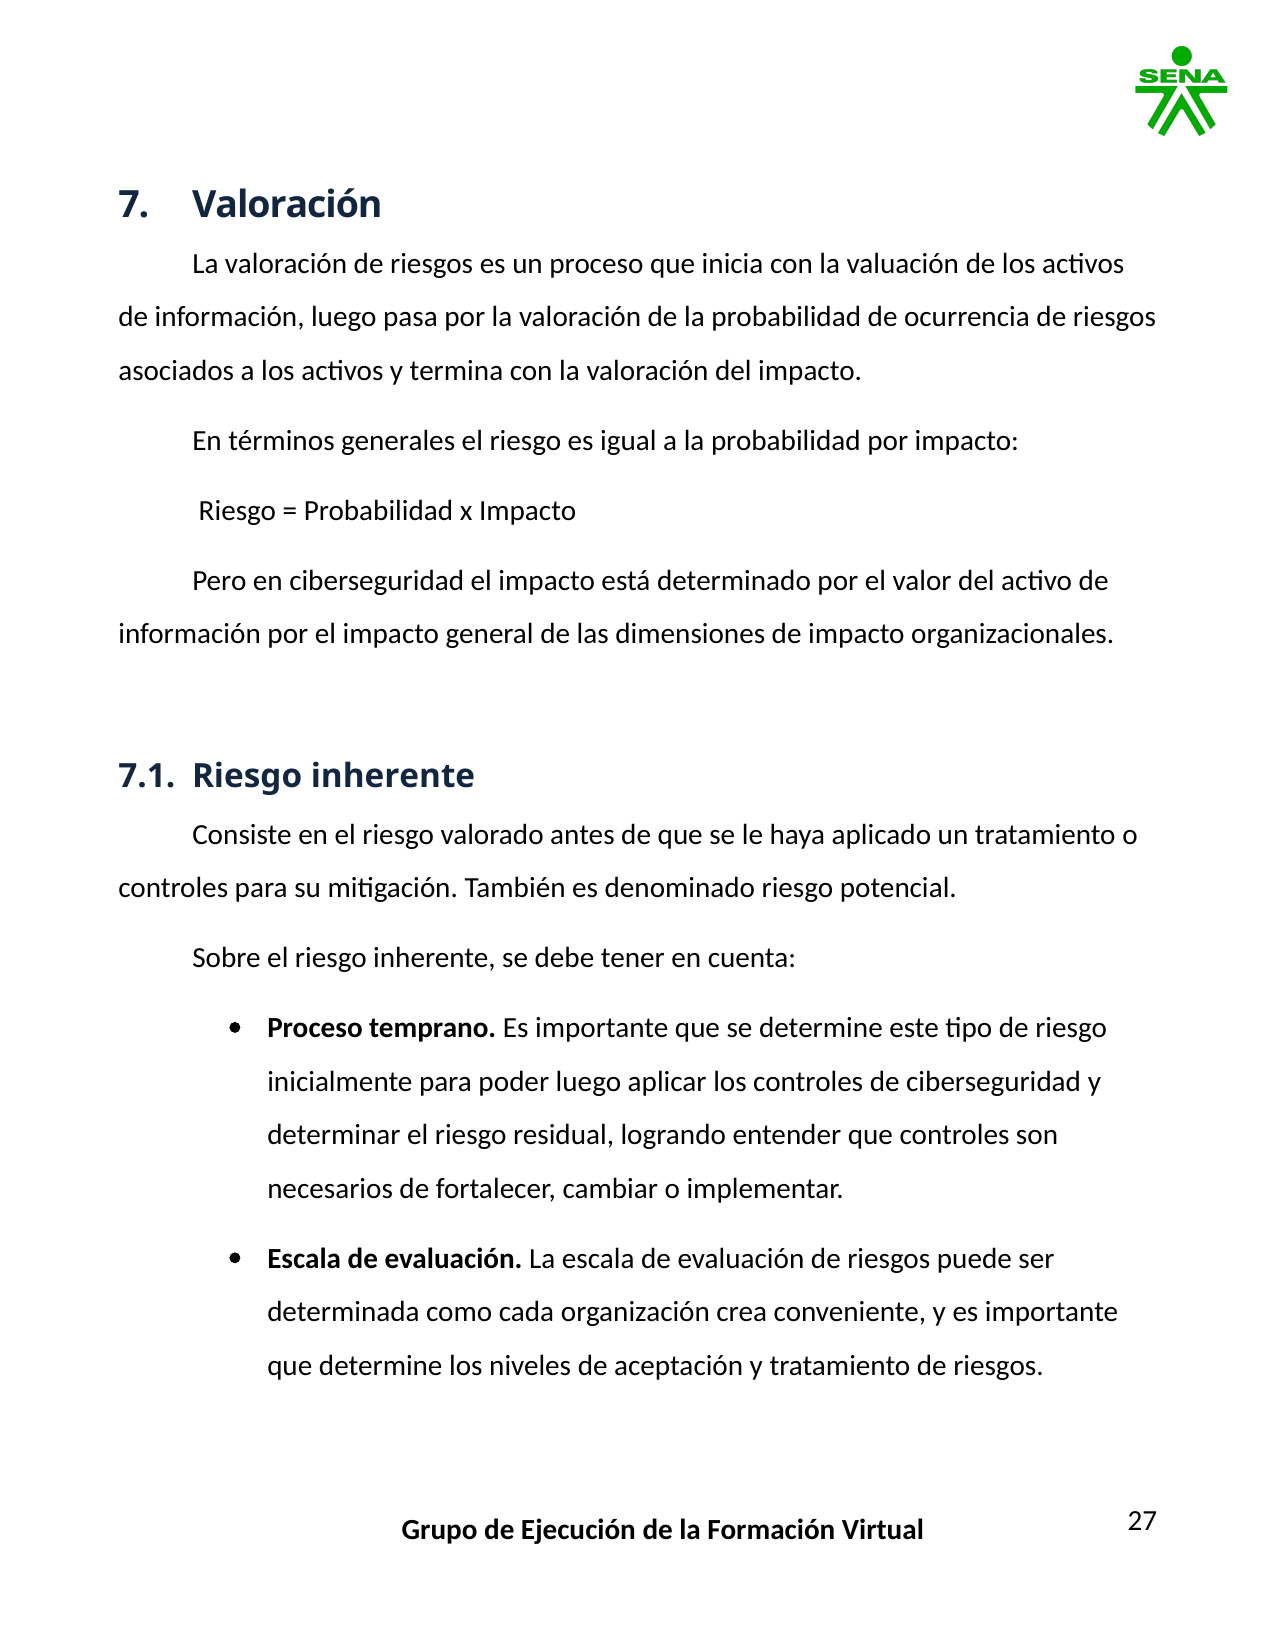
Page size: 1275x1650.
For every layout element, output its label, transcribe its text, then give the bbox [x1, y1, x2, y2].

text Riesgo = Probabilidad x Impacto [118, 492, 1157, 528]
text Pero en ciberseguridad el impacto está determinado por el valor del activo de información por el impacto general de las dimensiones de impacto organizacionales. [118, 562, 1157, 651]
text La valoración de riesgos es un proceso que inicia con la valuación de los activos de información, luego pasa por la valoración de la probabilidad de ocurrencia de riesgos asociados a los activos y termina con la valoración del impacto. [118, 245, 1157, 387]
text Sobre el riesgo inherente, se debe tener en cuenta: [118, 939, 1157, 975]
subtitle Riesgo inherente [118, 752, 1157, 797]
list Proceso temprano. Es importante que se determine este tipo de riesgo inicialmente para poder luego aplicar los controles de ciberseguridad y determinar el riesgo residual, logrando entender que controles son necesarios de fortalecer, cambiar o implementar. [230, 1009, 1157, 1205]
list Escala de evaluación. La escala de evaluación de riesgos puede ser determinada como cada organización crea conveniente, y es importante que determine los niveles de aceptación y tratamiento de riesgos. [230, 1240, 1157, 1382]
text En términos generales el riesgo es igual a la probabilidad por impacto: [118, 422, 1157, 457]
picture [1135, 46, 1228, 136]
text Consiste en el riesgo valorado antes de que se le haya aplicado un tratamiento o controles para su mitigación. También es denominado riesgo potencial. [118, 816, 1157, 905]
subtitle Valoración [118, 177, 1157, 228]
